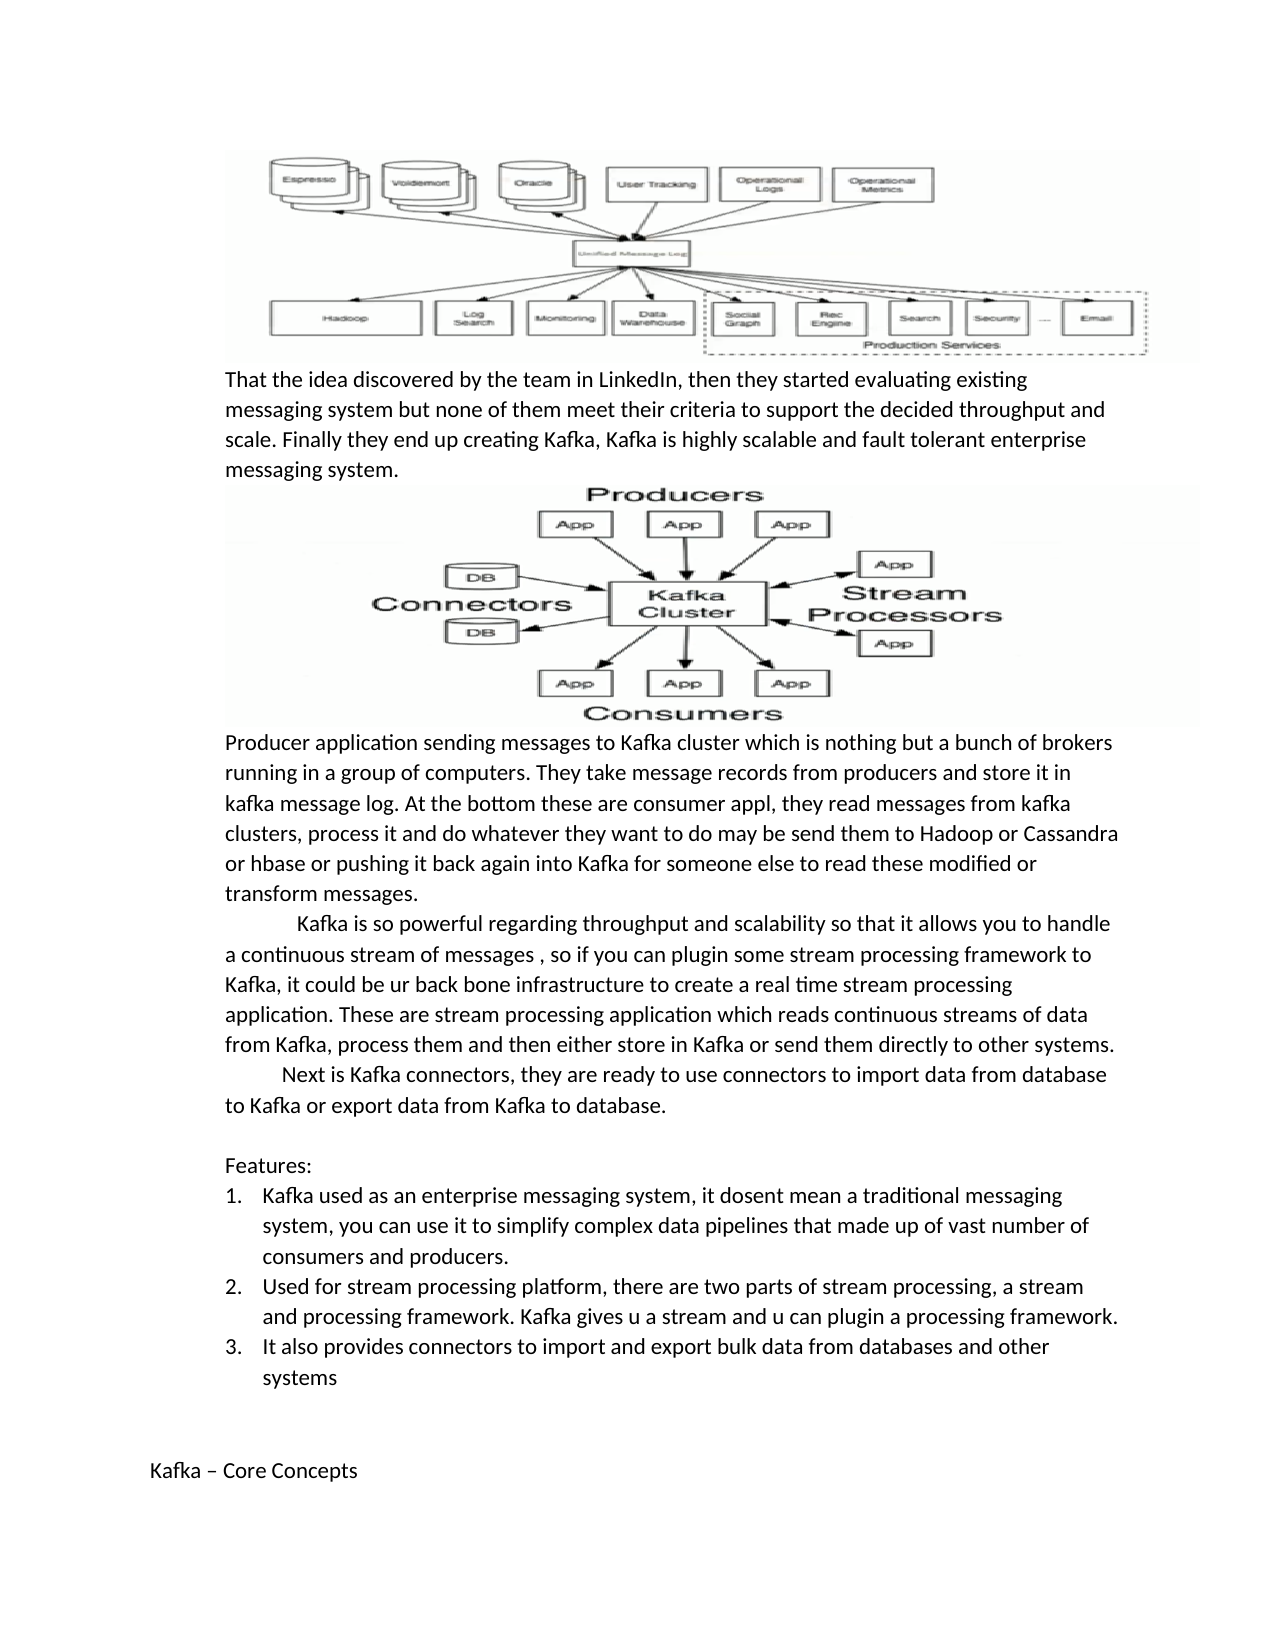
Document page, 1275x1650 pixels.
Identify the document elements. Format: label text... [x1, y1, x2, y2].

list Next is Kafka connectors, they are ready to use connectors to import data from database to Kafka or export data from Kafka to database. [225, 1061, 1125, 1119]
list Used for stream processing platform, there are two parts of stream processing, a stream and processing framework. Kafka gives u a stream and u can plugin a processing framework. [225, 1272, 1125, 1330]
picture [225, 150, 1200, 363]
list Features: [225, 1151, 1125, 1179]
list It also provides connectors to import and export bulk data from databases and other systems [225, 1332, 1125, 1391]
picture [225, 485, 1200, 727]
list Kafka is so powerful regarding throughput and scalability so that it allows you to handle a continuous stream of messages , so if you can plugin some stream processing framework to Kafka, it could be ur back bone infrastructure to create a real time stream processing application. These are stream processing application which reads continuous streams of data from Kafka, process them and then either store in Kafka or send them directly to other systems. [225, 909, 1125, 1058]
list Kafka used as an enterprise messaging system, it dosent mean a traditional messaging system, you can use it to simplify complex data pipelines that made up of vast number of consumers and producers. [225, 1181, 1125, 1270]
text Kafka – Core Concepts [150, 1456, 1125, 1484]
list That the idea discovered by the team in LinkedIn, then they started evaluating existing messaging system but none of them meet their criteria to support the decided throughput and scale. Finally they end up creating Kafka, Kafka is highly scalable and fault tolerant enterprise messaging system. [225, 365, 1125, 483]
list Producer application sending messages to Kafka cluster which is nothing but a bunch of brokers running in a group of computers. They take message records from producers and store it in kafka message log. At the bottom these are consumer appl, they read messages from kafka clusters, process it and do whatever they want to do may be send them to Hadoop or Cassandra or hbase or pushing it back again into Kafka for someone else to read these modified or transform messages. [225, 728, 1125, 907]
